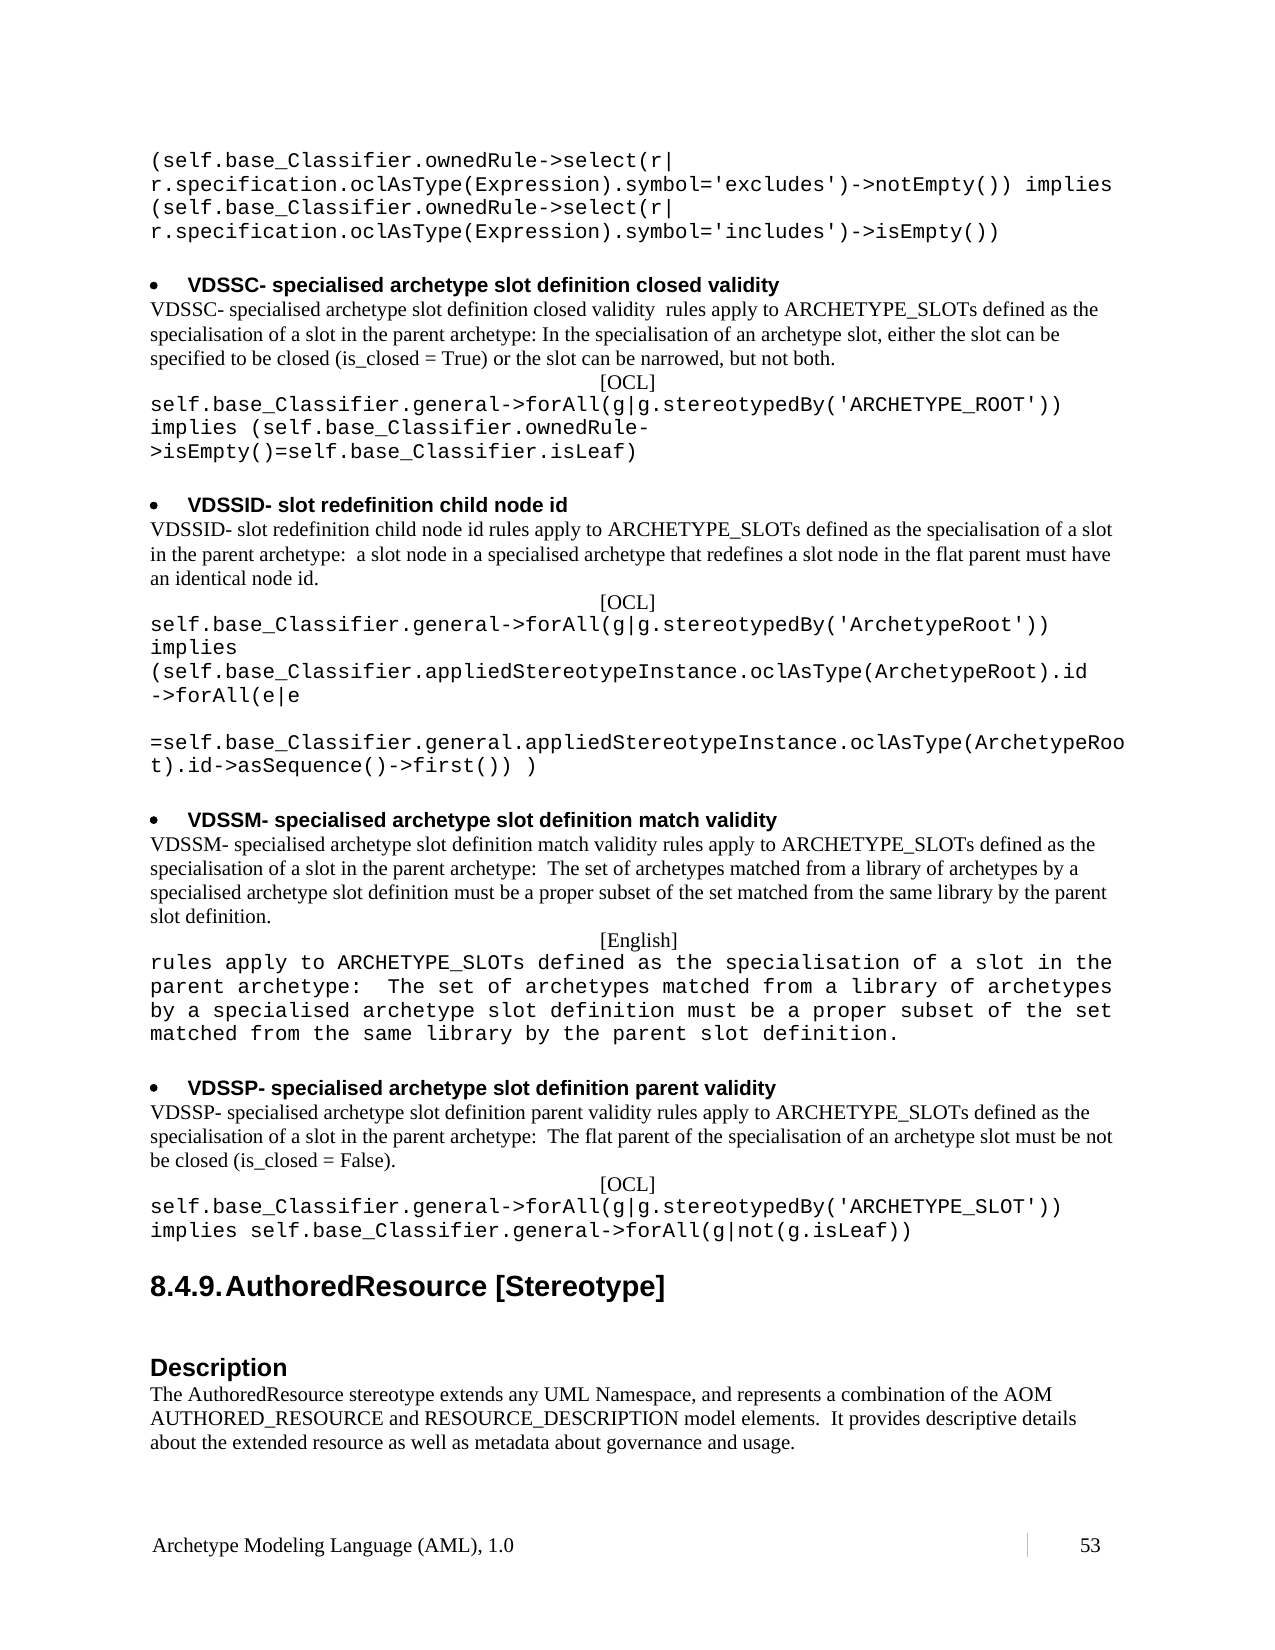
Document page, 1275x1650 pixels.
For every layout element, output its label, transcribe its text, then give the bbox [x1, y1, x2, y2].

subtitle AuthoredResource [Stereotype] [150, 1269, 1125, 1302]
text VDSSC- specialised archetype slot definition closed validity rules apply to ARCHETYPE_SLOTs defined as the specialisation of a slot in the parent archetype: In the specialisation of an archetype slot, either the slot can be specified to be closed (is_closed = True) or the slot can be narrowed, but not both. [150, 297, 1125, 369]
list VDSSID- slot redefinition child node id [150, 493, 1125, 517]
text self.base_Classifier.general->forAll(g|g.stereotypedBy('ArchetypeRoot')) implies (self.base_Classifier.appliedStereotypeInstance.oclAsType(ArchetypeRoot).id ->forAll(e|e =self.base_Classifier.general.appliedStereotypeInstance.oclAsType(ArchetypeRoot).id->asSequence()->first()) ) [150, 614, 1125, 779]
list VDSSM- specialised archetype slot definition match validity [150, 808, 1125, 832]
text The AuthoredResource stereotype extends any UML Namespace, and represents a combination of the AOM AUTHORED_RESOURCE and RESOURCE_DESCRIPTION model elements. It provides descriptive details about the extended resource as well as metadata about governance and usage. [150, 1382, 1125, 1454]
list VDSSC- specialised archetype slot definition closed validity [150, 273, 1125, 297]
text VDSSP- specialised archetype slot definition parent validity rules apply to ARCHETYPE_SLOTs defined as the specialisation of a slot in the parent archetype: The flat parent of the specialisation of an archetype slot must be not be closed (is_closed = False). [150, 1100, 1125, 1172]
text (self.base_Classifier.ownedRule->select(r|r.specification.oclAsType(Expression).symbol='excludes')->notEmpty()) implies (self.base_Classifier.ownedRule->select(r|r.specification.oclAsType(Expression).symbol='includes')->isEmpty()) [150, 150, 1125, 244]
text [OCL] [525, 369, 1125, 394]
text self.base_Classifier.general->forAll(g|g.stereotypedBy('ARCHETYPE_ROOT')) implies (self.base_Classifier.ownedRule->isEmpty()=self.base_Classifier.isLeaf) [150, 394, 1125, 464]
text [English] [525, 928, 1125, 952]
text rules apply to ARCHETYPE_SLOTs defined as the specialisation of a slot in the parent archetype: The set of archetypes matched from a library of archetypes by a specialised archetype slot definition must be a proper subset of the set matched from the same library by the parent slot definition. [150, 952, 1125, 1047]
list VDSSP- specialised archetype slot definition parent validity [150, 1076, 1125, 1100]
text VDSSM- specialised archetype slot definition match validity rules apply to ARCHETYPE_SLOTs defined as the specialisation of a slot in the parent archetype: The set of archetypes matched from a library of archetypes by a specialised archetype slot definition must be a proper subset of the set matched from the same library by the parent slot definition. [150, 832, 1125, 928]
text self.base_Classifier.general->forAll(g|g.stereotypedBy('ARCHETYPE_SLOT')) implies self.base_Classifier.general->forAll(g|not(g.isLeaf)) [150, 1196, 1125, 1243]
text [OCL] [525, 1172, 1125, 1196]
text Description [150, 1353, 1125, 1382]
text VDSSID- slot redefinition child node id rules apply to ARCHETYPE_SLOTs defined as the specialisation of a slot in the parent archetype: a slot node in a specialised archetype that redefines a slot node in the flat parent must have an identical node id. [150, 517, 1125, 589]
text [OCL] [525, 589, 1125, 614]
